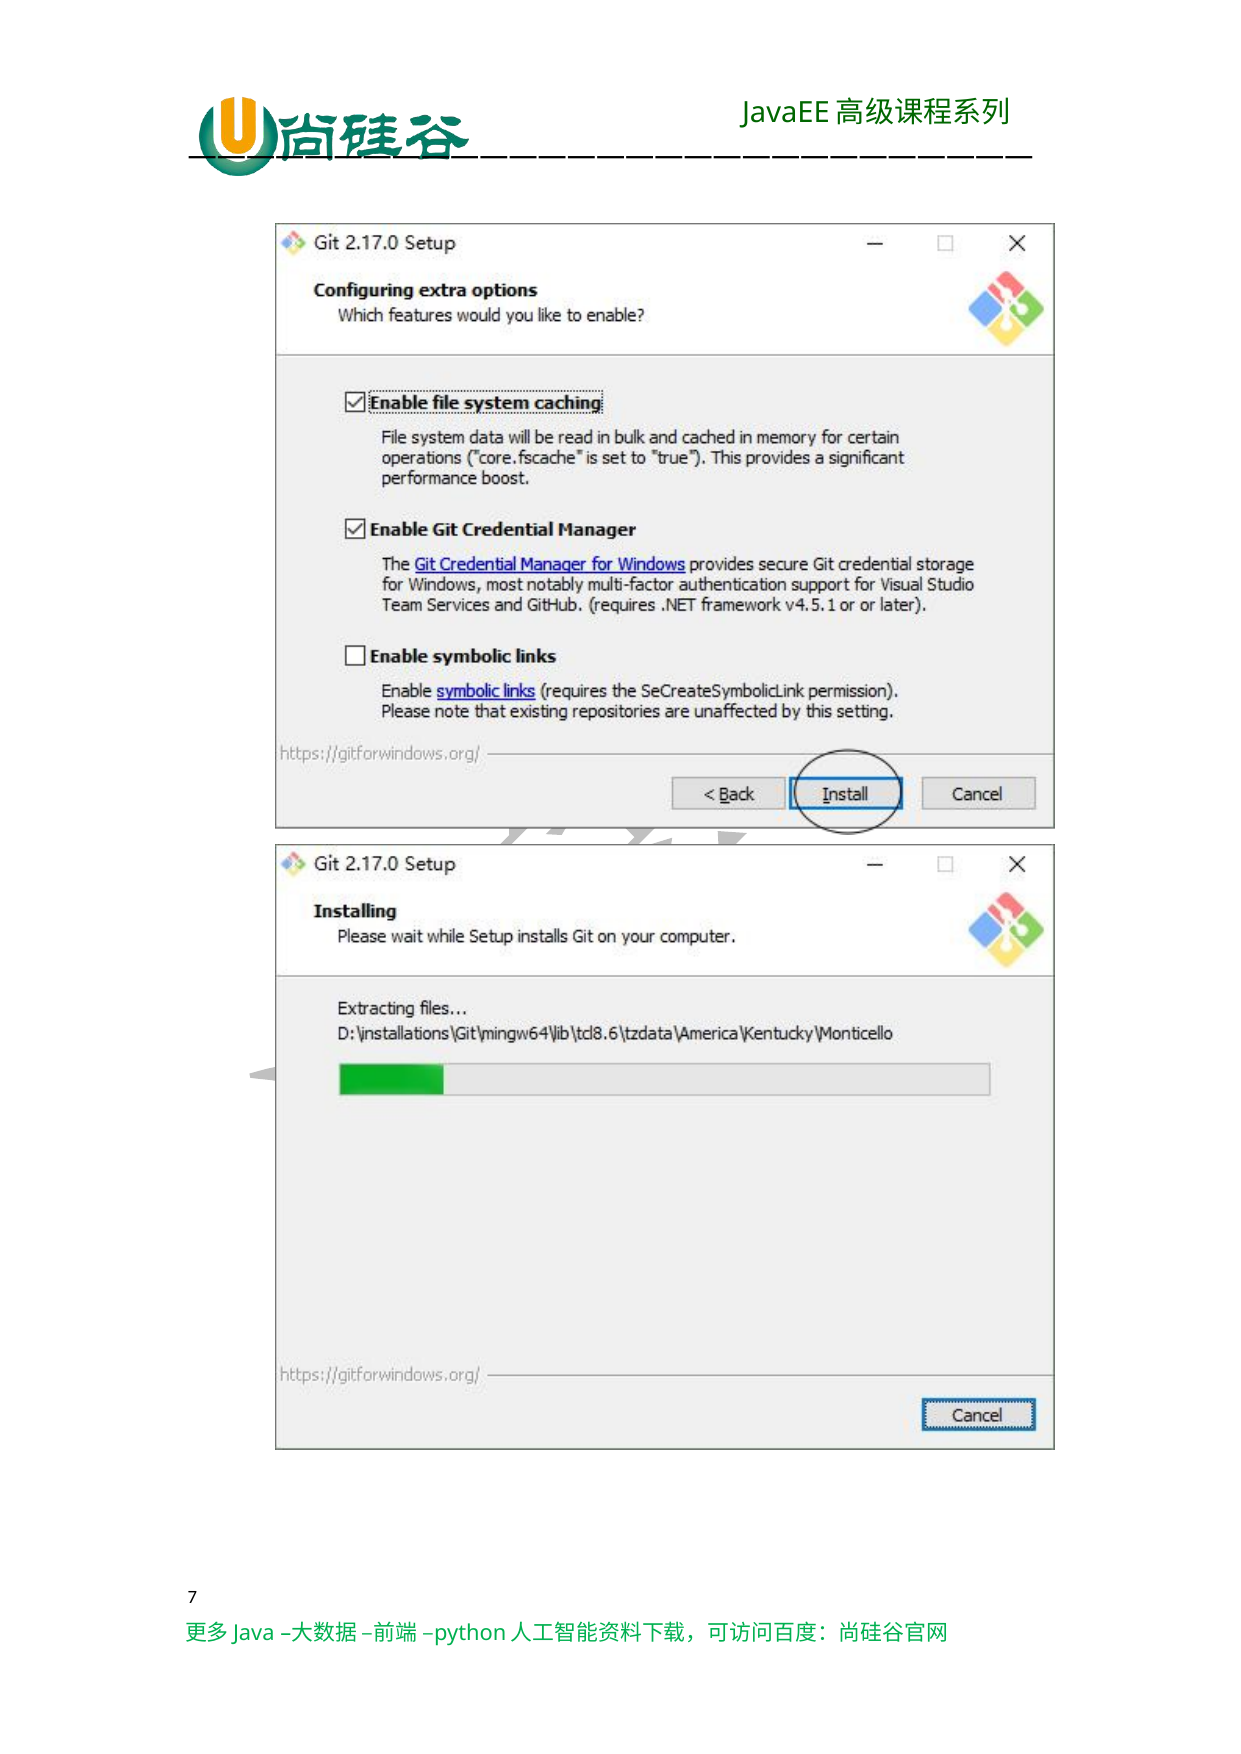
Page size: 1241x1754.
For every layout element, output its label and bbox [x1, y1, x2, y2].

picture [275, 844, 1055, 1450]
picture [275, 223, 1055, 835]
picture [187, 88, 476, 184]
